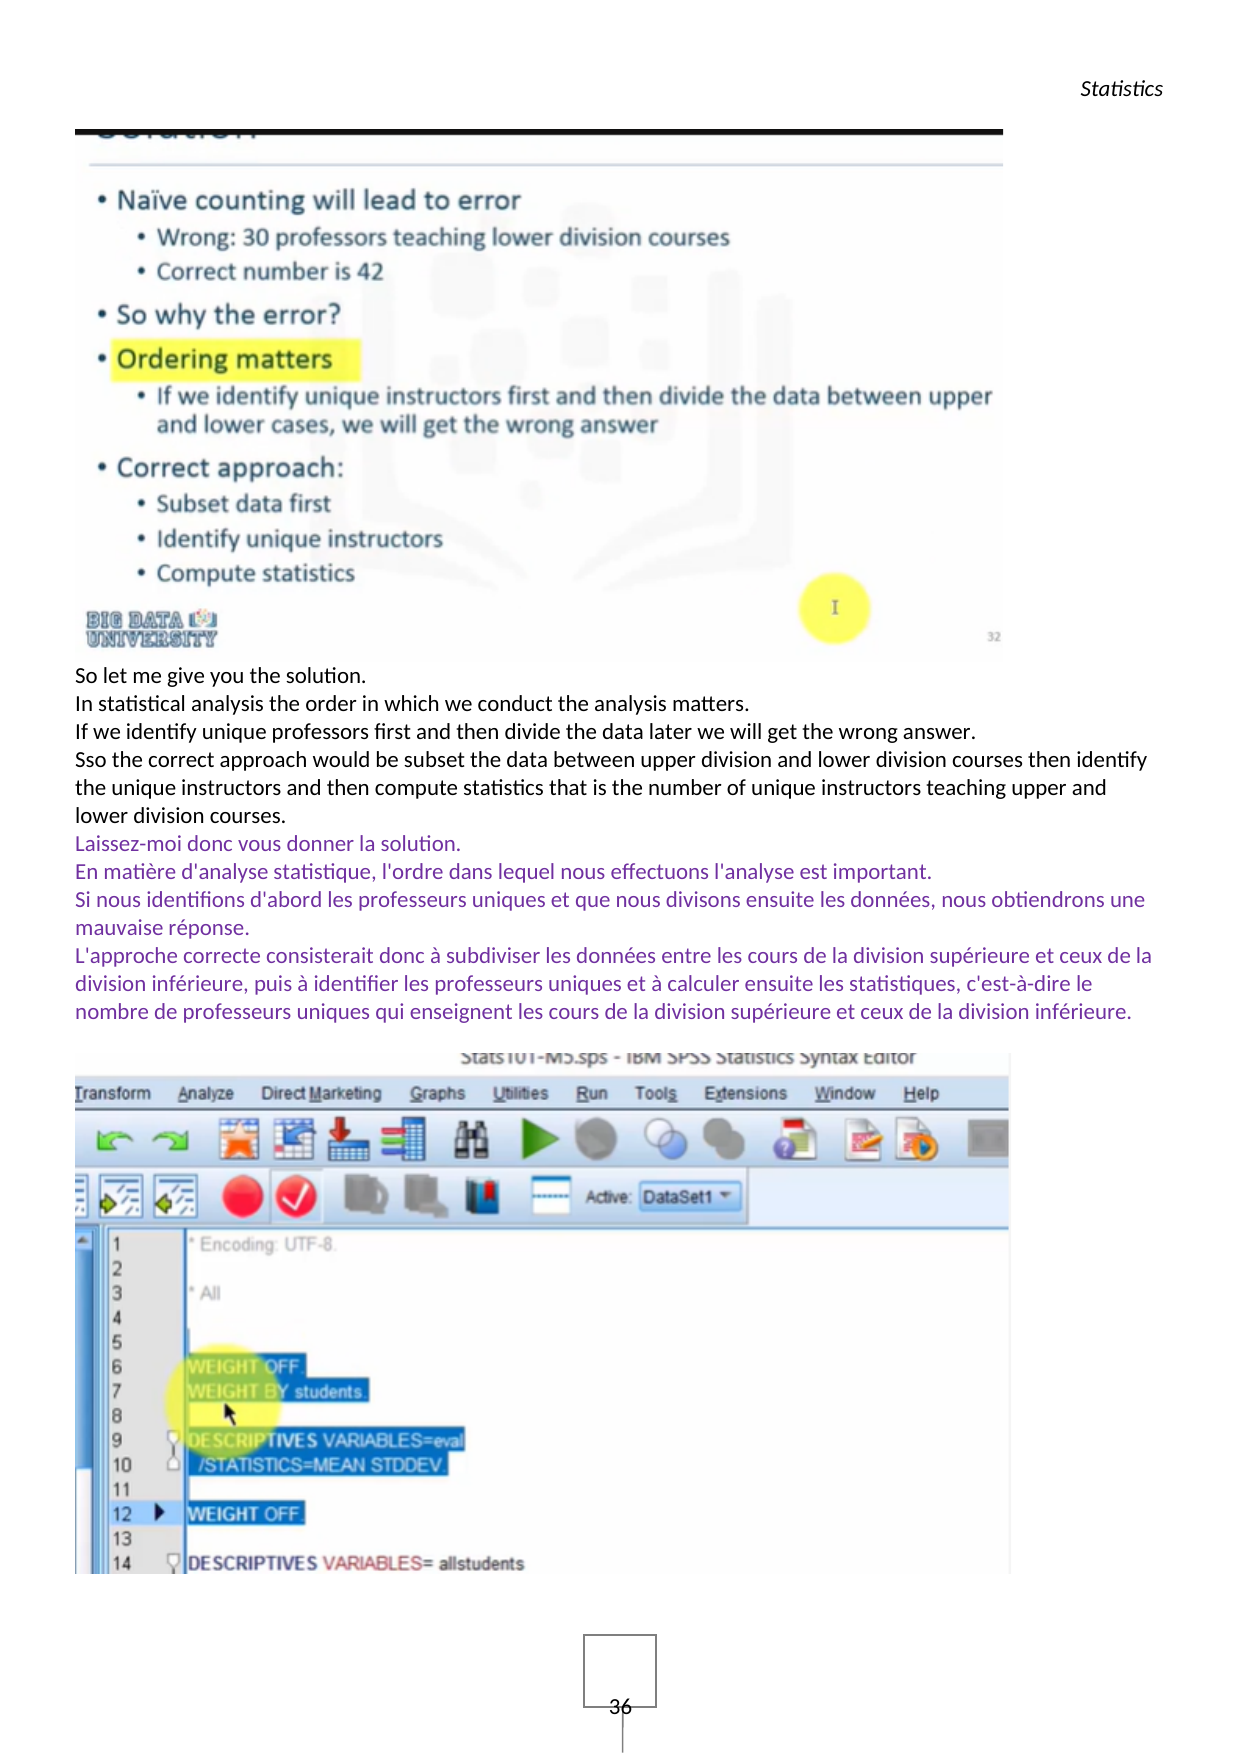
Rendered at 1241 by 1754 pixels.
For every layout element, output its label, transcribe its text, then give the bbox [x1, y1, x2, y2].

text L'approche correcte consisterait donc à subdiviser les données entre les cours de la division supérieure et ceux de la division inférieure, puis à identifier les professeurs uniques et à calculer ensuite les statistiques, c'est-à-dire le nombre de professeurs uniques qui enseignent les cours de la division supérieure et ceux de la division inférieure. [75, 941, 1165, 1025]
picture [75, 1053, 1012, 1574]
picture [75, 129, 1004, 662]
text En matière d'analyse statistique, l'ordre dans lequel nous effectuons l'analyse est important. [75, 857, 1165, 885]
text In statistical analysis the order in which we conduct the analysis matters. [75, 689, 1165, 717]
text Sso the correct approach would be subset the data between upper division and lower division courses then identify the unique instructors and then compute statistics that is the number of unique instructors teaching upper and lower division courses. [75, 745, 1165, 829]
text Si nous identifions d'abord les professeurs uniques et que nous divisons ensuite les données, nous obtiendrons une mauvaise réponse. [75, 885, 1165, 941]
text If we identify unique professors first and then divide the data later we will get the wrong answer. [75, 717, 1165, 745]
text Laissez-moi donc vous donner la solution. [75, 829, 1165, 857]
text So let me give you the solution. [75, 661, 1165, 689]
